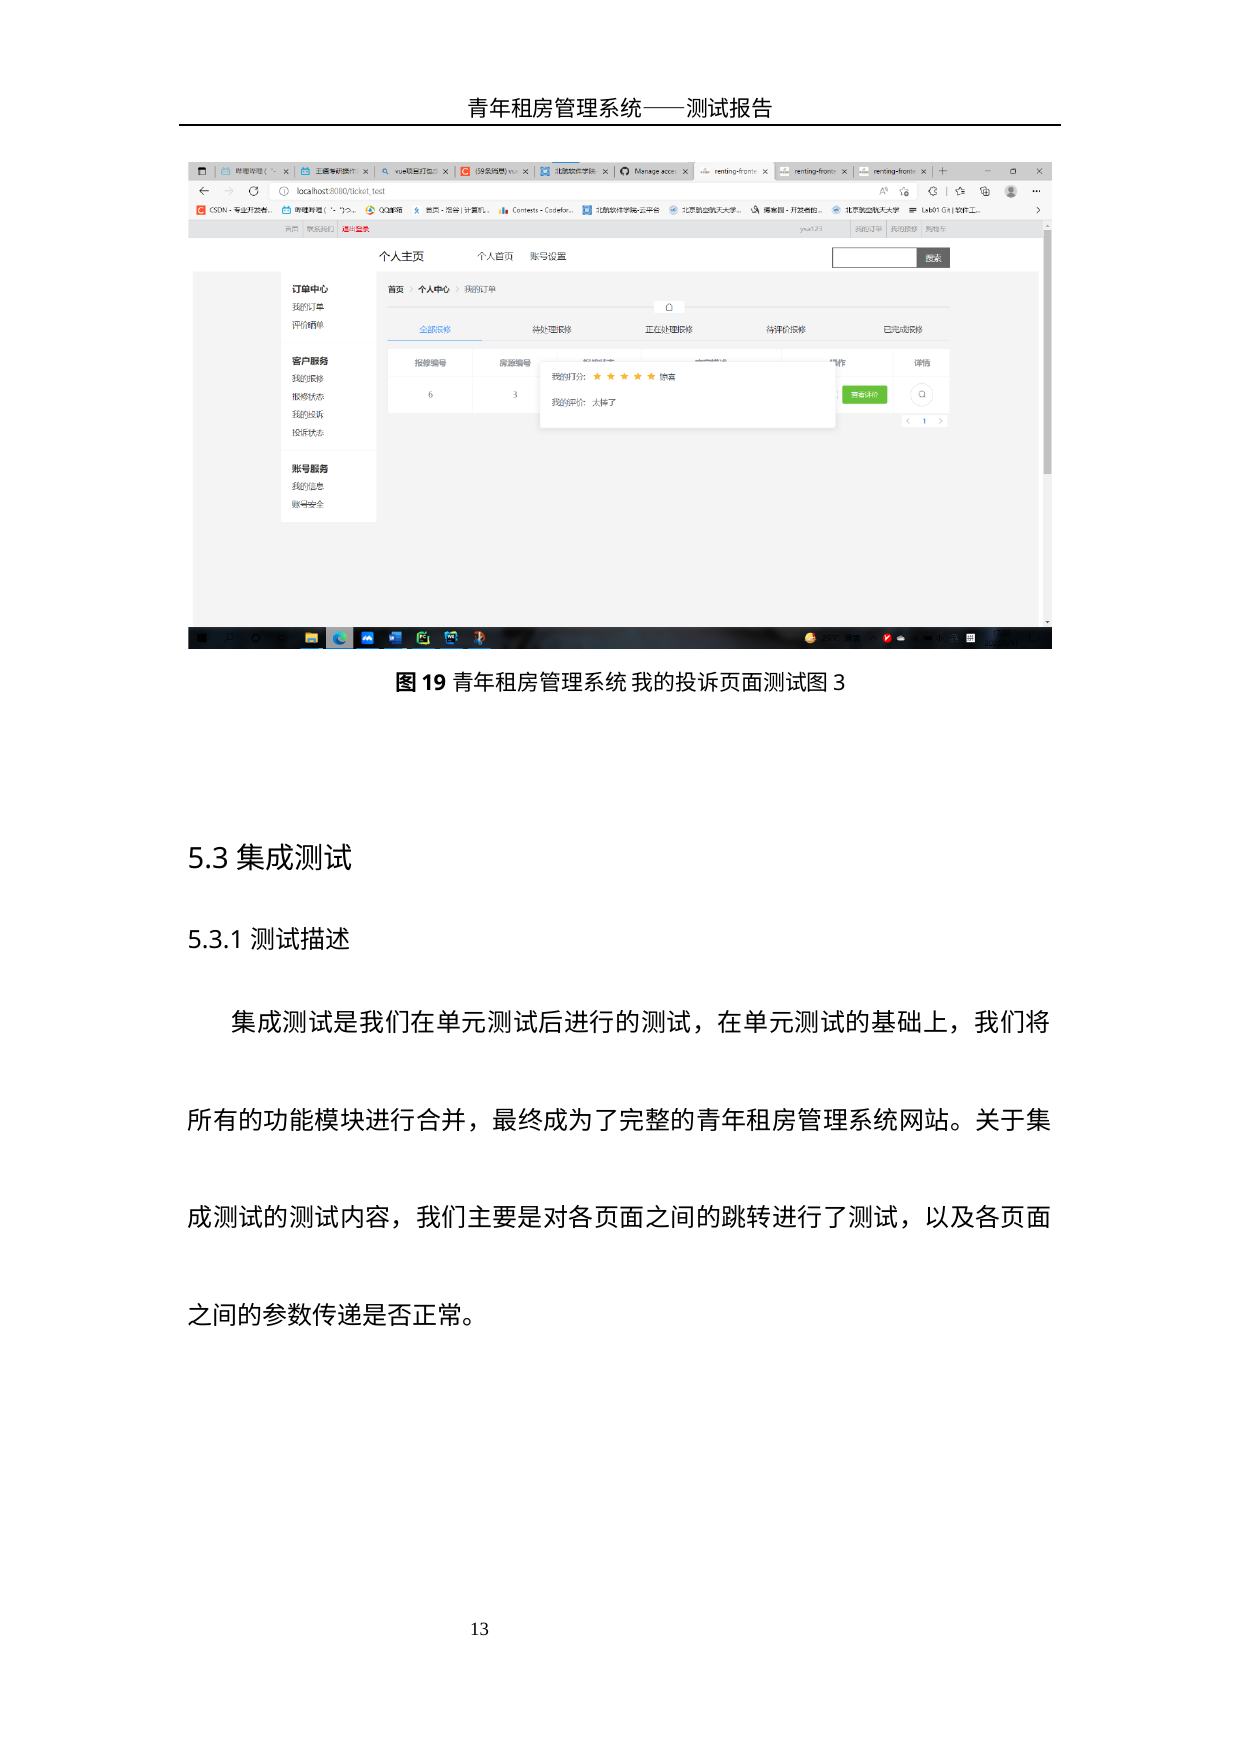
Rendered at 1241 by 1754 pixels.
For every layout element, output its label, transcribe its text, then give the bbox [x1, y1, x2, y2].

text 集成测试是我们在单元测试后进行的测试，在单元测试的基础上，我们将所有的功能模块进行合并，最终成为了完整的青年租房管理系统网站。关于集成测试的测试内容，我们主要是对各页面之间的跳转进行了测试，以及各页面之间的参数传递是否正常。 [187, 988, 1053, 1346]
subtitle 5.3 集成测试 [187, 824, 1053, 889]
picture [188, 162, 1052, 649]
text 图19 青年租房管理系统 我的投诉页面测试图3 [187, 664, 1053, 697]
subtitle 5.3.1 测试描述 [187, 905, 1053, 970]
